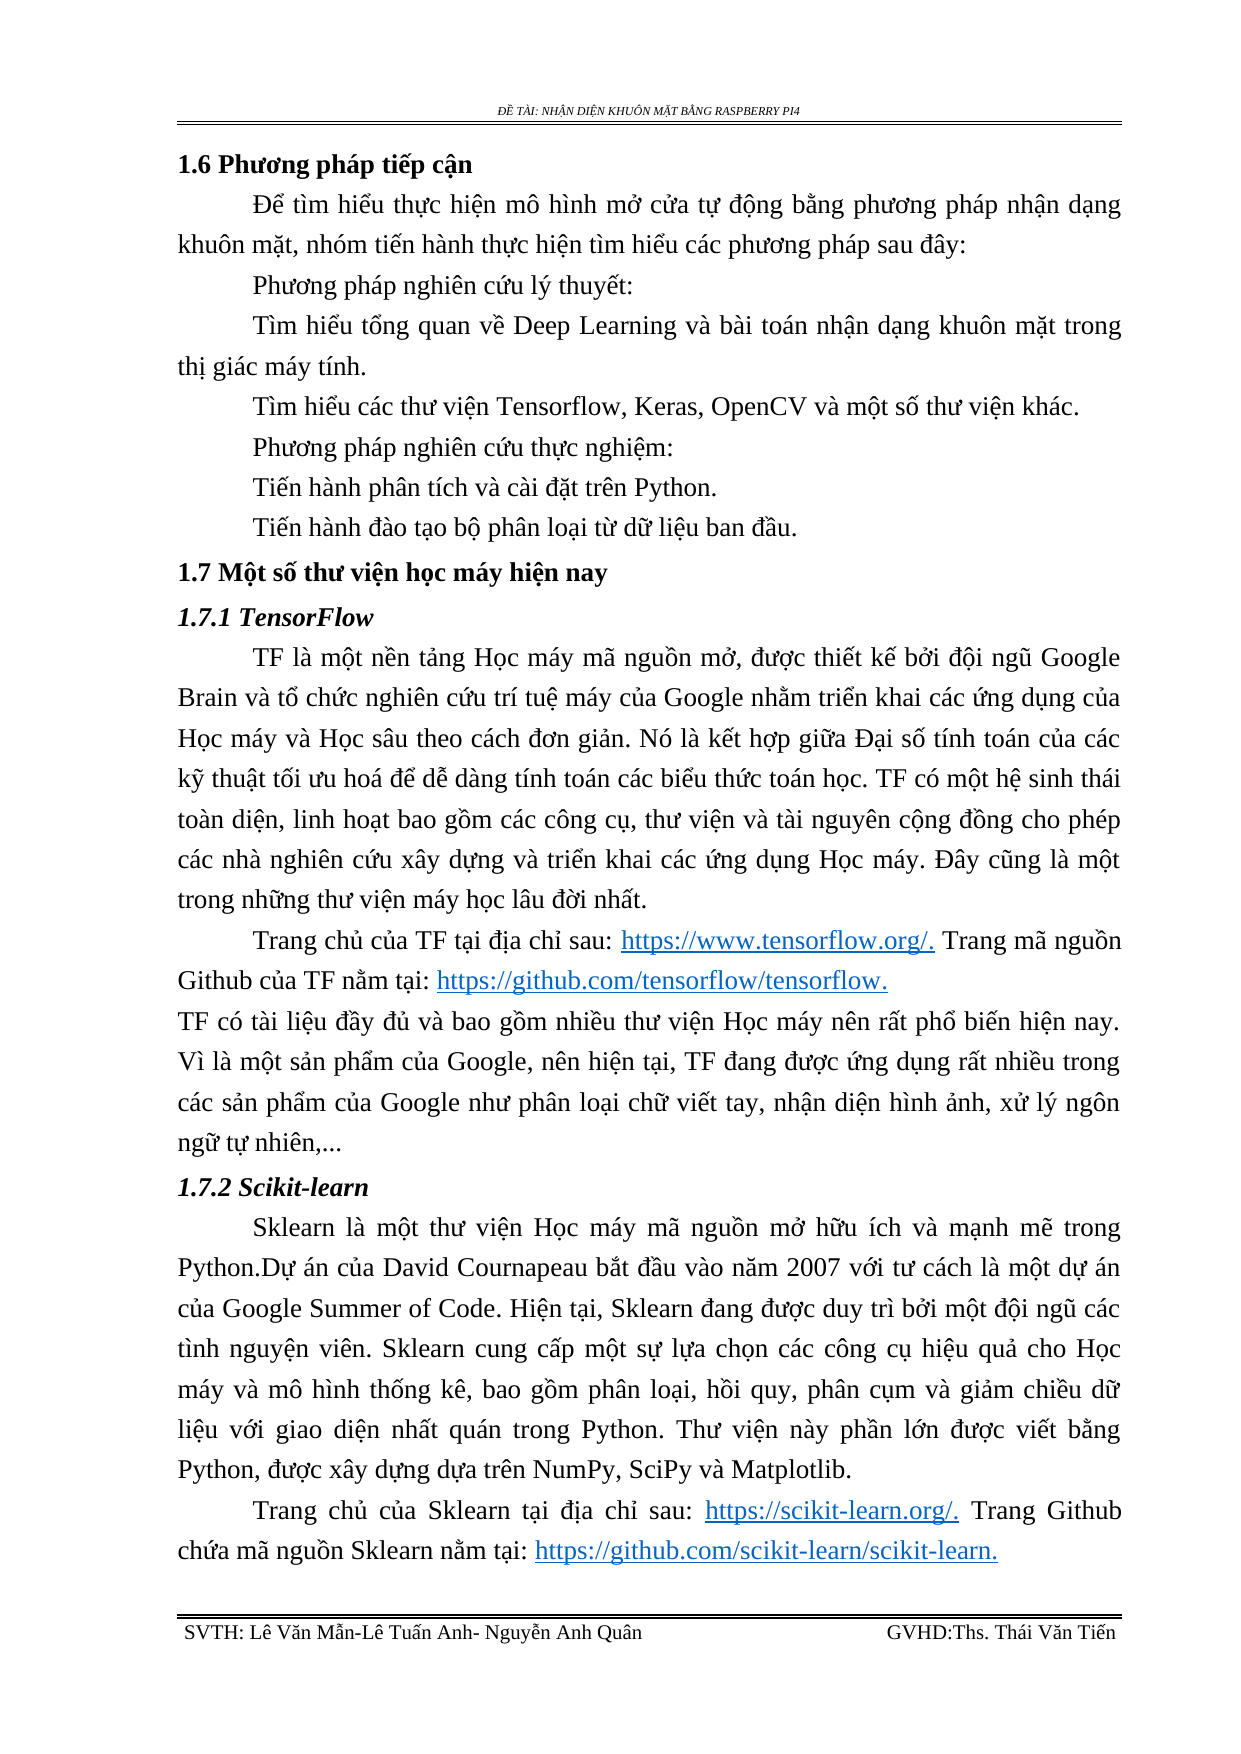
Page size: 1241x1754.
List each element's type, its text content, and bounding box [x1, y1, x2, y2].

text Sklearn là một thư viện Học máy mã nguồn mở hữu ích và mạnh mẽ trong Python.Dự án của David Cournapeau bắt đầu vào năm 2007 với tư cách là một dự án của Google Summer of Code. Hiện tại, Sklearn đang được duy trì bởi một đội ngũ các tình nguyện viên. Sklearn cung cấp một sự lựa chọn các công cụ hiệu quả cho Học máy và mô hình thống kê, bao gồm phân loại, hồi quy, phân cụm và giảm chiều dữ liệu với giao diện nhất quán trong Python. Thư viện này phần lớn được viết bằng Python, được xây dựng dựa trên NumPy, SciPy và Matplotlib. [177, 1211, 1122, 1485]
subtitle 1.7 Một số thư viện học máy hiện nay [177, 556, 1122, 587]
text Trang chủ của Sklearn tại địa chỉ sau: https://scikit-learn.org/. Trang Github chứa mã nguồn Sklearn nằm tại: https://github.com/scikit-learn/scikit-learn. [177, 1494, 1122, 1566]
text Tìm hiểu tổng quan về Deep Learning và bài toán nhận dạng khuôn mặt trong thị giác máy tính. [177, 309, 1122, 381]
subtitle 1.7.1 TensorFlow [177, 601, 1122, 632]
text Trang chủ của TF tại địa chỉ sau: https://www.tensorflow.org/. Trang mã nguồn Github của TF nằm tại: https://github.com/tensorflow/tensorflow. [177, 924, 1122, 996]
text Tiến hành đào tạo bộ phân loại từ dữ liệu ban đầu. [177, 511, 1122, 543]
text Tiến hành phân tích và cài đặt trên Python. [177, 471, 1122, 502]
text TF có tài liệu đầy đủ và bao gồm nhiều thư viện Học máy nên rất phổ biến hiện nay. Vì là một sản phẩm của Google, nên hiện tại, TF đang được ứng dụng rất nhiều trong các sản phẩm của Google như phân loại chữ viết tay, nhận diện hình ảnh, xử lý ngôn ngữ tự nhiên,... [177, 1005, 1122, 1157]
text Tìm hiểu các thư viện Tensorflow, Keras, OpenCV và một số thư viện khác. [177, 390, 1122, 421]
text Phương pháp nghiên cứu lý thuyết: [177, 269, 1122, 300]
subtitle 1.7.2 Scikit-learn [177, 1171, 1122, 1202]
text TF là một nền tảng Học máy mã nguồn mở, được thiết kế bởi đội ngũ Google Brain và tổ chức nghiên cứu trí tuệ máy của Google nhằm triển khai các ứng dụng của Học máy và Học sâu theo cách đơn giản. Nó là kết hợp giữa Đại số tính toán của các kỹ thuật tối ưu hoá để dễ dàng tính toán các biểu thức toán học. TF có một hệ sinh thái toàn diện, linh hoạt bao gồm các công cụ, thư viện và tài nguyên cộng đồng cho phép các nhà nghiên cứu xây dựng và triển khai các ứng dụng Học máy. Đây cũng là một trong những thư viện máy học lâu đời nhất. [177, 641, 1122, 915]
text Để tìm hiểu thực hiện mô hình mở cửa tự động bằng phương pháp nhận dạng khuôn mặt, nhóm tiến hành thực hiện tìm hiểu các phương pháp sau đây: [177, 188, 1122, 260]
subtitle 1.6 Phương pháp tiếp cận [177, 148, 1122, 179]
text Phương pháp nghiên cứu thực nghiệm: [177, 431, 1122, 462]
